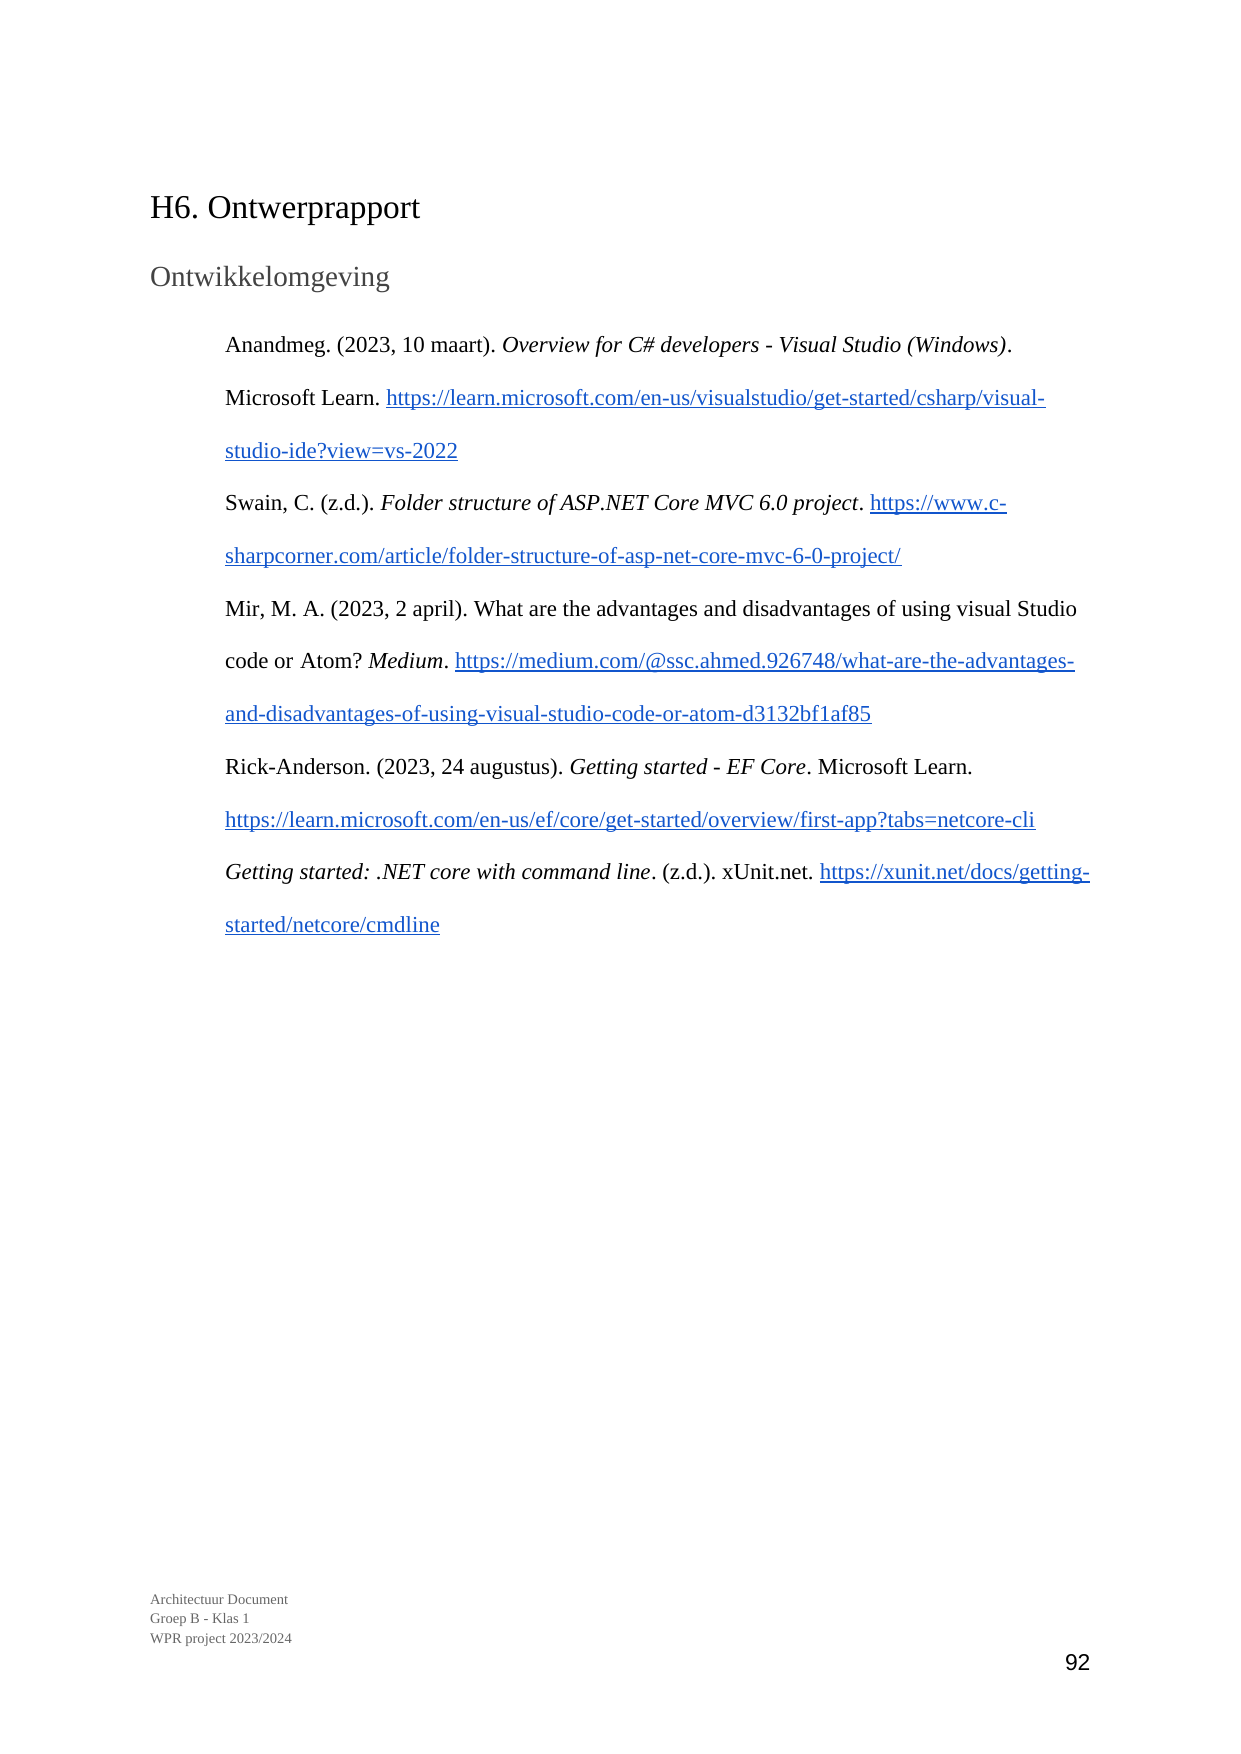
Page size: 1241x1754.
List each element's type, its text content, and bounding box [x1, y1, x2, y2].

text Swain, C. (z.d.). Folder structure of ASP.NET Core MVC 6.0 project. https://www.c-sharpcorner.com/article/folder-structure-of-asp-net-core-mvc-6-0-project/ [225, 489, 1090, 568]
text Anandmeg. (2023, 10 maart). Overview for C# developers - Visual Studio (Windows). [225, 331, 1090, 358]
text Microsoft Learn. https://learn.microsoft.com/en-us/visualstudio/get-started/csharp/visual-studio-ide?view=vs-2022 [225, 384, 1090, 463]
text Mir, M. A. (2023, 2 april). What are the advantages and disadvantages of using visual Studio code or Atom? Medium. https://medium.com/@ssc.ahmed.926748/what-are-the-advantages-and-disadvantages-of-using-visual-studio-code-or-atom-d3132bf1af85 [225, 595, 1090, 727]
subtitle Ontwikkelomgeving [150, 259, 1090, 293]
text Rick-Anderson. (2023, 24 augustus). Getting started - EF Core. Microsoft Learn. https://learn.microsoft.com/en-us/ef/core/get-started/overview/first-app?tabs=netcore-cli [225, 753, 1090, 832]
subtitle H6. Ontwerprapport [150, 187, 1090, 226]
text Getting started: .NET core with command line. (z.d.). xUnit.net. https://xunit.net/docs/getting-started/netcore/cmdline [225, 858, 1090, 937]
